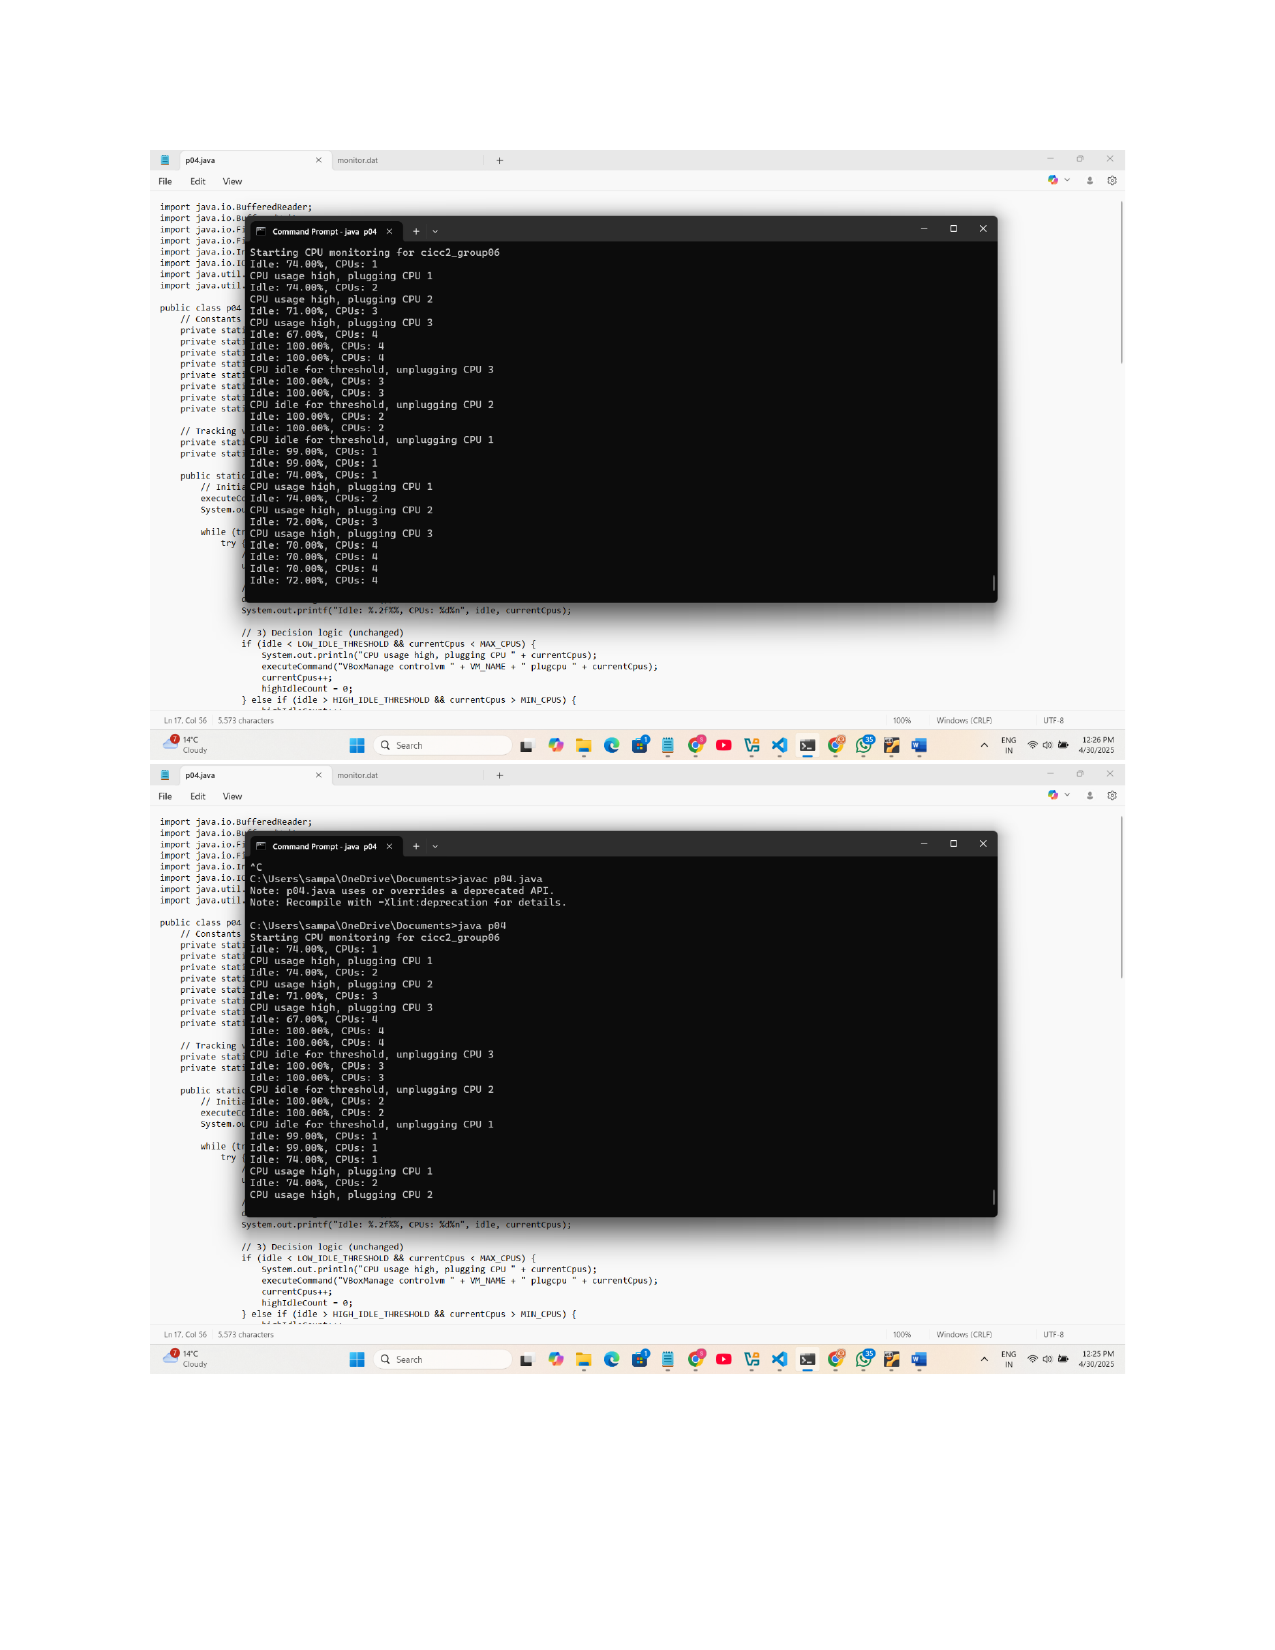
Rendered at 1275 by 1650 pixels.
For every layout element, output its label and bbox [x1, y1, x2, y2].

picture [150, 764, 1125, 1374]
picture [150, 150, 1125, 760]
